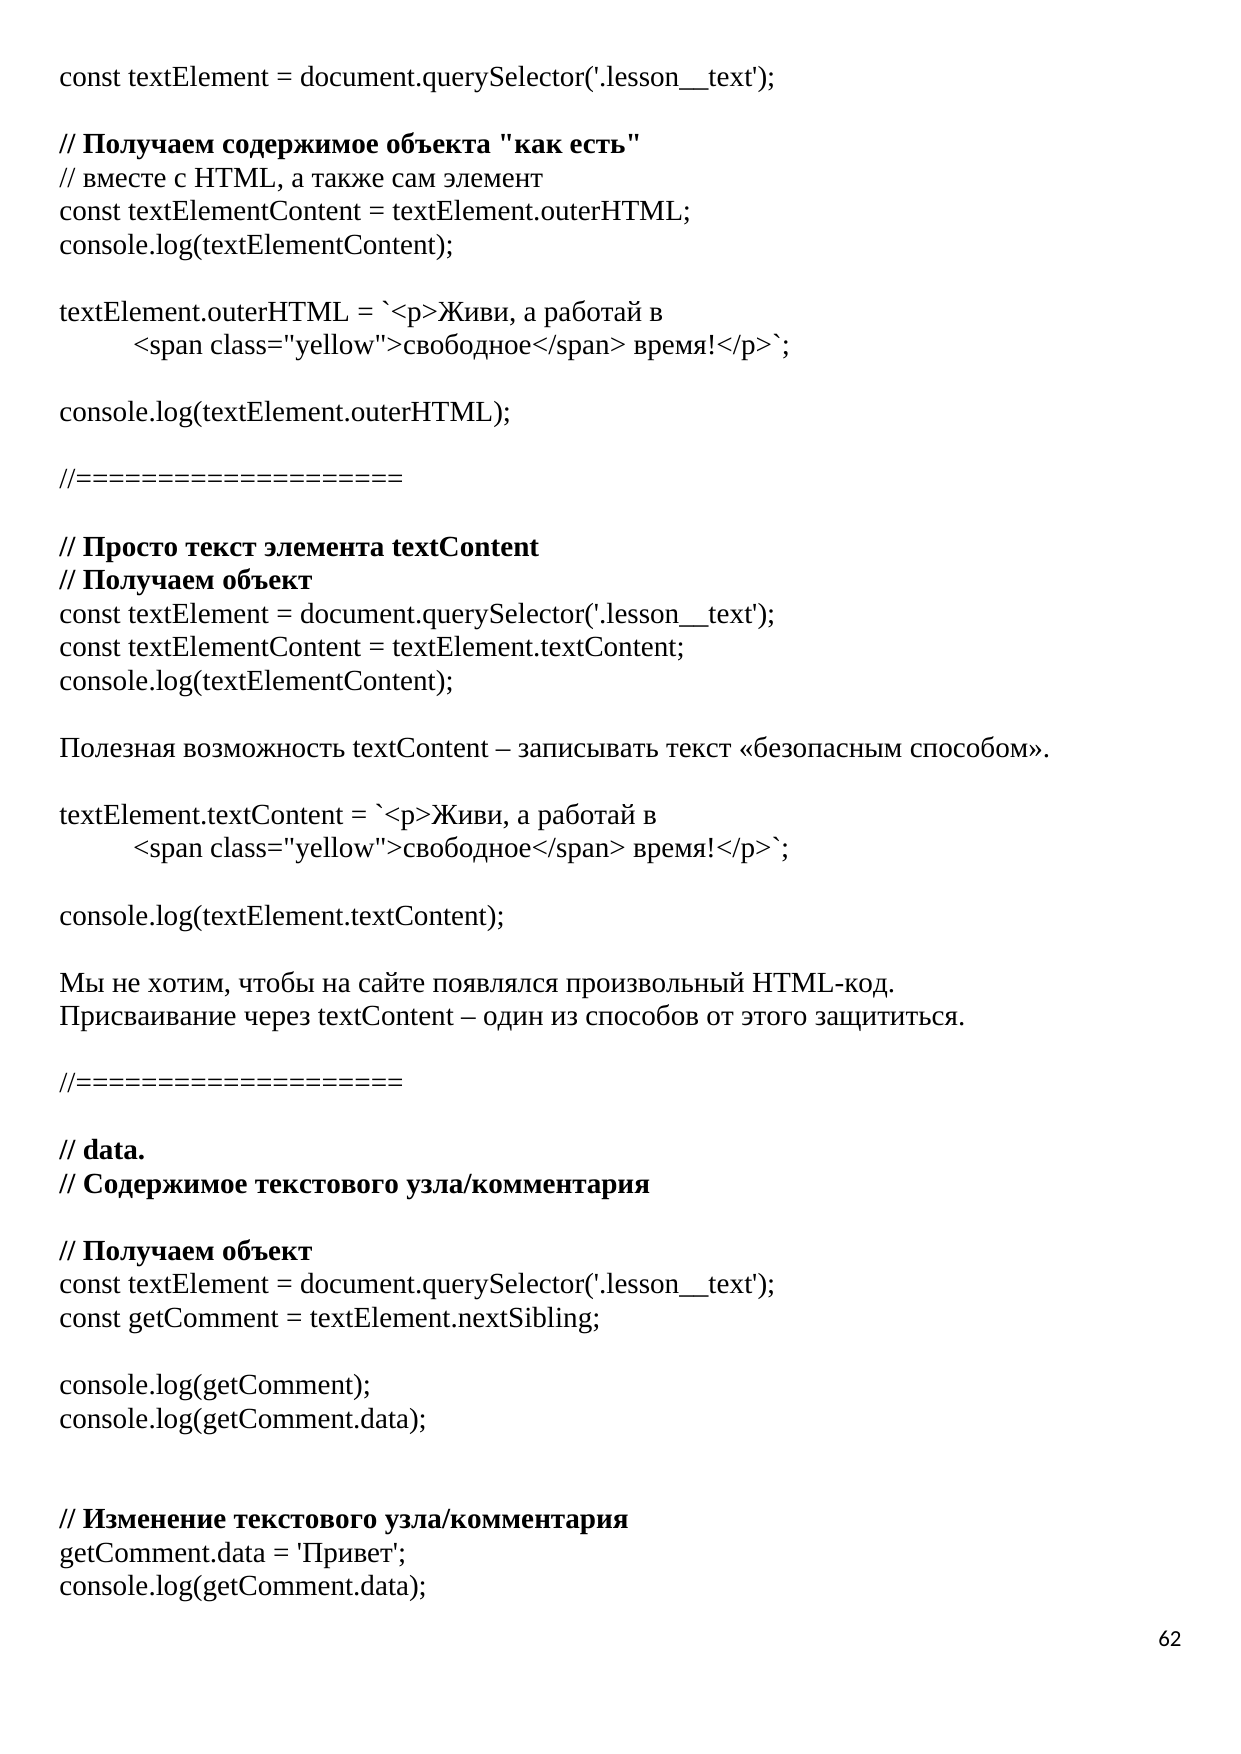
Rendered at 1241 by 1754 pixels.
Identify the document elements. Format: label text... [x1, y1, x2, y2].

text getComment.data = 'Привет'; [59, 1535, 1181, 1568]
text <span class="yellow">свободное</span> время!</p>`; [59, 831, 1181, 864]
text // вместе с HTML, а также сам элемент [59, 160, 1181, 193]
text <span class="yellow">свободное</span> время!</p>`; [59, 327, 1181, 361]
text textElement.outerHTML = `<p>Живи, а работай в [59, 294, 1181, 327]
text // Получаем объект [59, 1233, 1181, 1267]
text // Просто текст элемента textContent [59, 529, 1181, 562]
text //==================== [59, 1065, 1181, 1099]
text console.log(textElement.outerHTML); [59, 394, 1181, 428]
text // Cодержимое текстового узла/комментария [59, 1166, 1181, 1199]
text Присваивание через textContent – один из способов от этого защититься. [59, 998, 1181, 1032]
text const textElement = document.querySelector('.lesson__text'); [59, 596, 1181, 629]
text const textElement = document.querySelector('.lesson__text'); [59, 59, 1181, 93]
text //==================== [59, 462, 1181, 495]
text console.log(getComment.data); [59, 1568, 1181, 1602]
text // Получаем содержимое объекта "как есть" [59, 126, 1181, 160]
text textElement.textContent = `<p>Живи, а работай в [59, 797, 1181, 831]
text console.log(textElement.textContent); [59, 898, 1181, 931]
text console.log(getComment.data); [59, 1401, 1181, 1434]
text // data. [59, 1132, 1181, 1166]
text const textElement = document.querySelector('.lesson__text'); [59, 1267, 1181, 1300]
text const textElementContent = textElement.textContent; [59, 629, 1181, 663]
text console.log(textElementContent); [59, 663, 1181, 696]
text Мы не хотим, чтобы на сайте появлялся произвольный HTML-код. [59, 965, 1181, 998]
text const getComment = textElement.nextSibling; [59, 1300, 1181, 1334]
text console.log(textElementContent); [59, 227, 1181, 260]
text Полезная возможность textContent – записывать текст «безопасным способом». [59, 730, 1181, 763]
text // Изменение текстового узла/комментария [59, 1501, 1181, 1535]
text const textElementContent = textElement.outerHTML; [59, 193, 1181, 227]
text // Получаем объект [59, 562, 1181, 596]
text console.log(getComment); [59, 1367, 1181, 1401]
